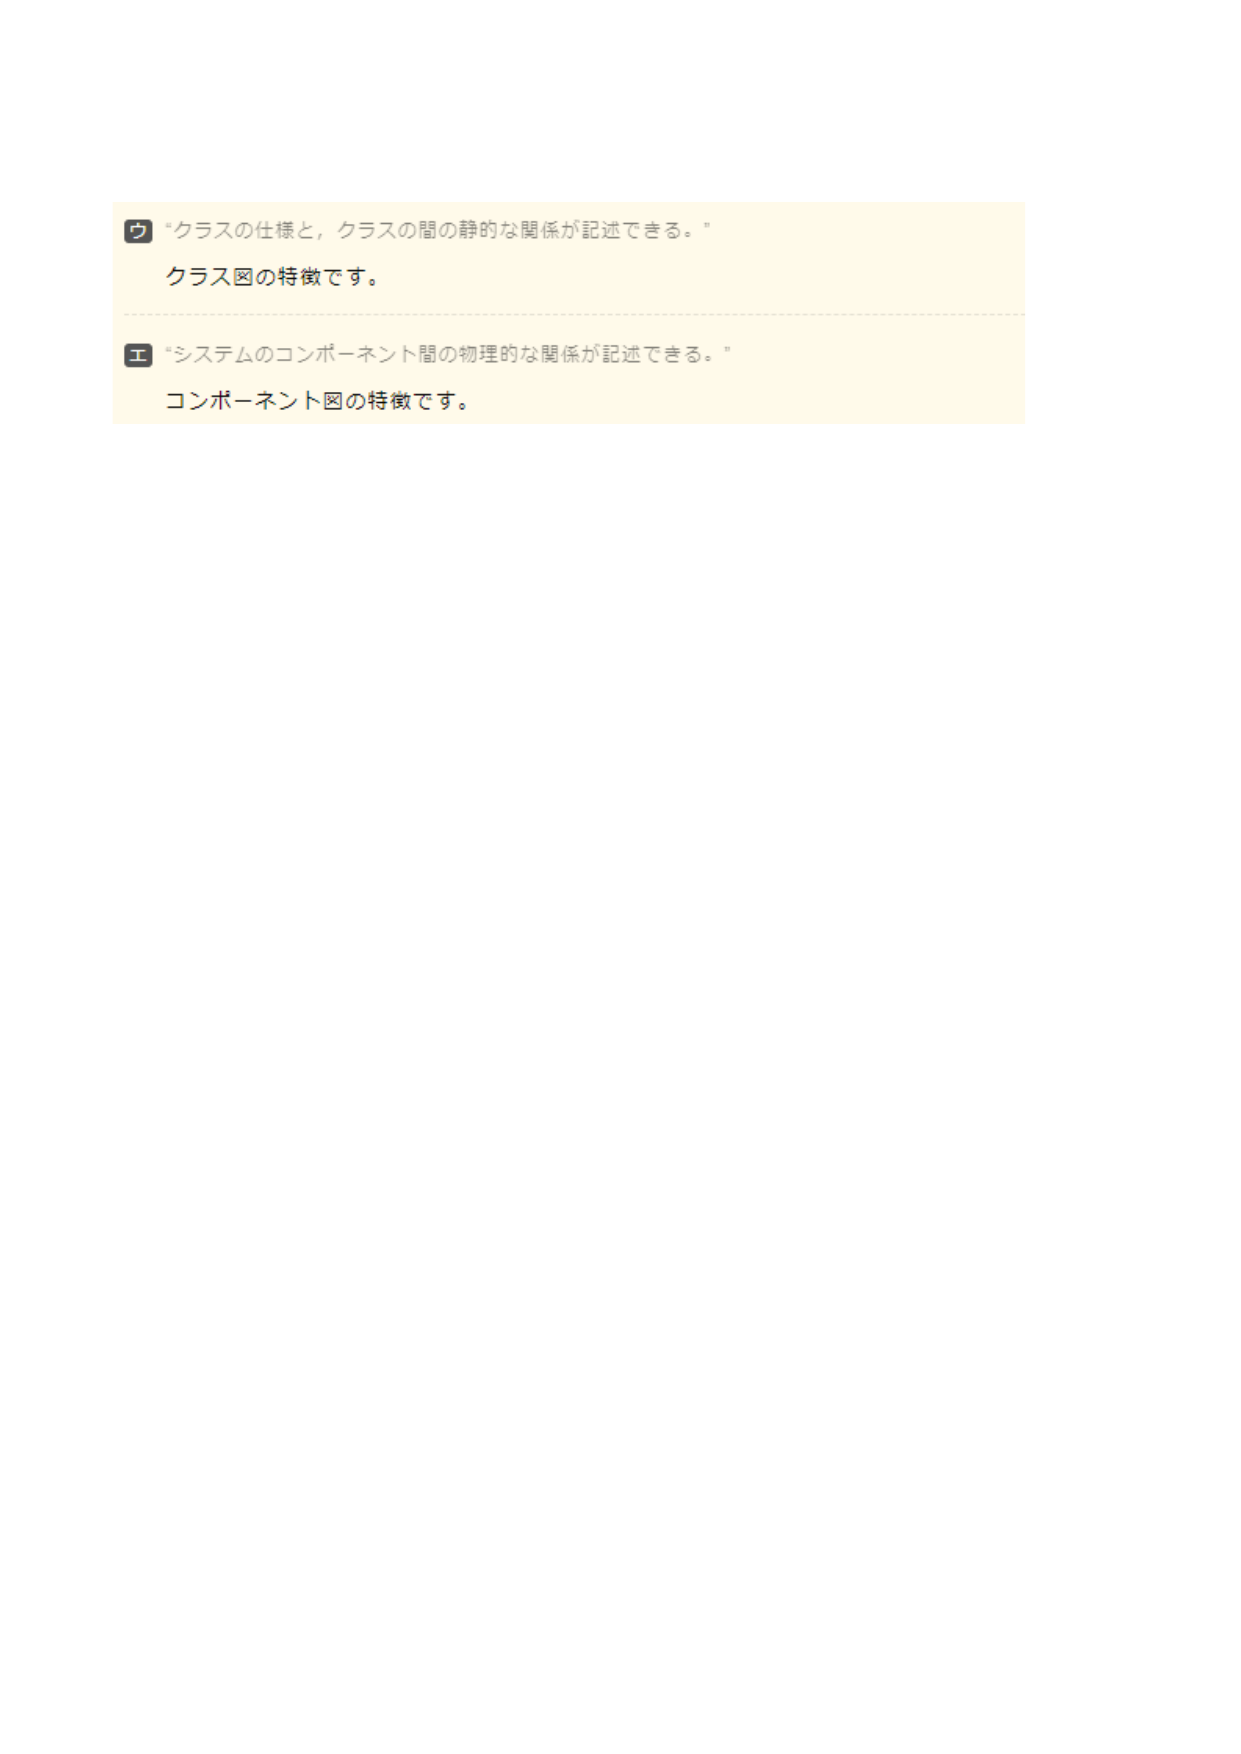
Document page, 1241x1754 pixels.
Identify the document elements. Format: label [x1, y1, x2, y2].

picture [112, 202, 1025, 424]
